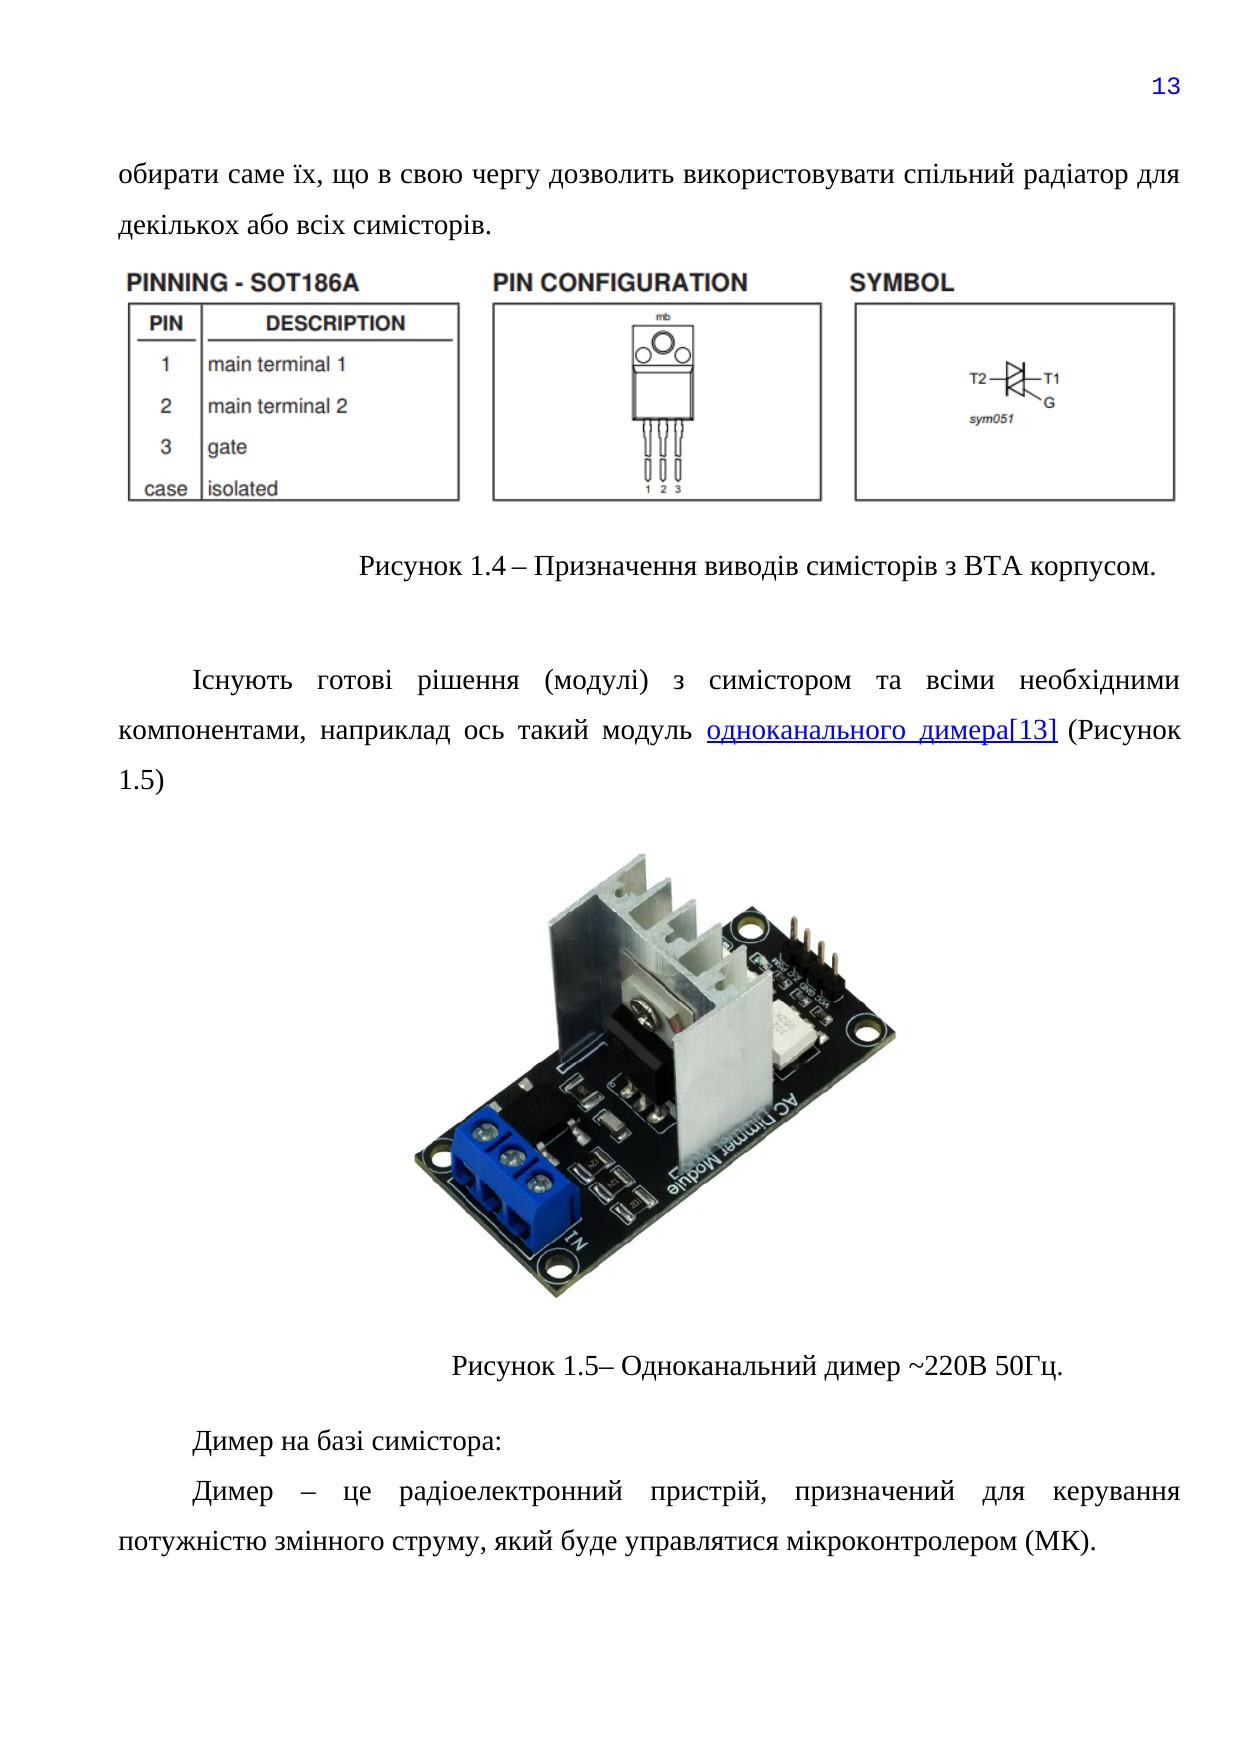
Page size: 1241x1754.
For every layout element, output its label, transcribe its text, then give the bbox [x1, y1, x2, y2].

picture [399, 851, 898, 1304]
text – Одноканальний димер ~220В 50Гц. [334, 1348, 1181, 1381]
text Димер – це радіоелектронний пристрій, призначений для керування потужністю змінного струму, який буде управлятися мікроконтролером (МК). [118, 1473, 1181, 1557]
text Димер на базі симістора: [118, 1423, 1181, 1456]
text Існують готові рішення (модулі) з симістором та всіми необхідними компонентами, наприклад ось такий модуль одноканального димера[13] (Рисунок 1.5) [118, 662, 1181, 796]
picture [118, 257, 1182, 507]
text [118, 157, 1181, 240]
text – Призначення виводів симісторів з BTA корпусом. [334, 548, 1181, 581]
